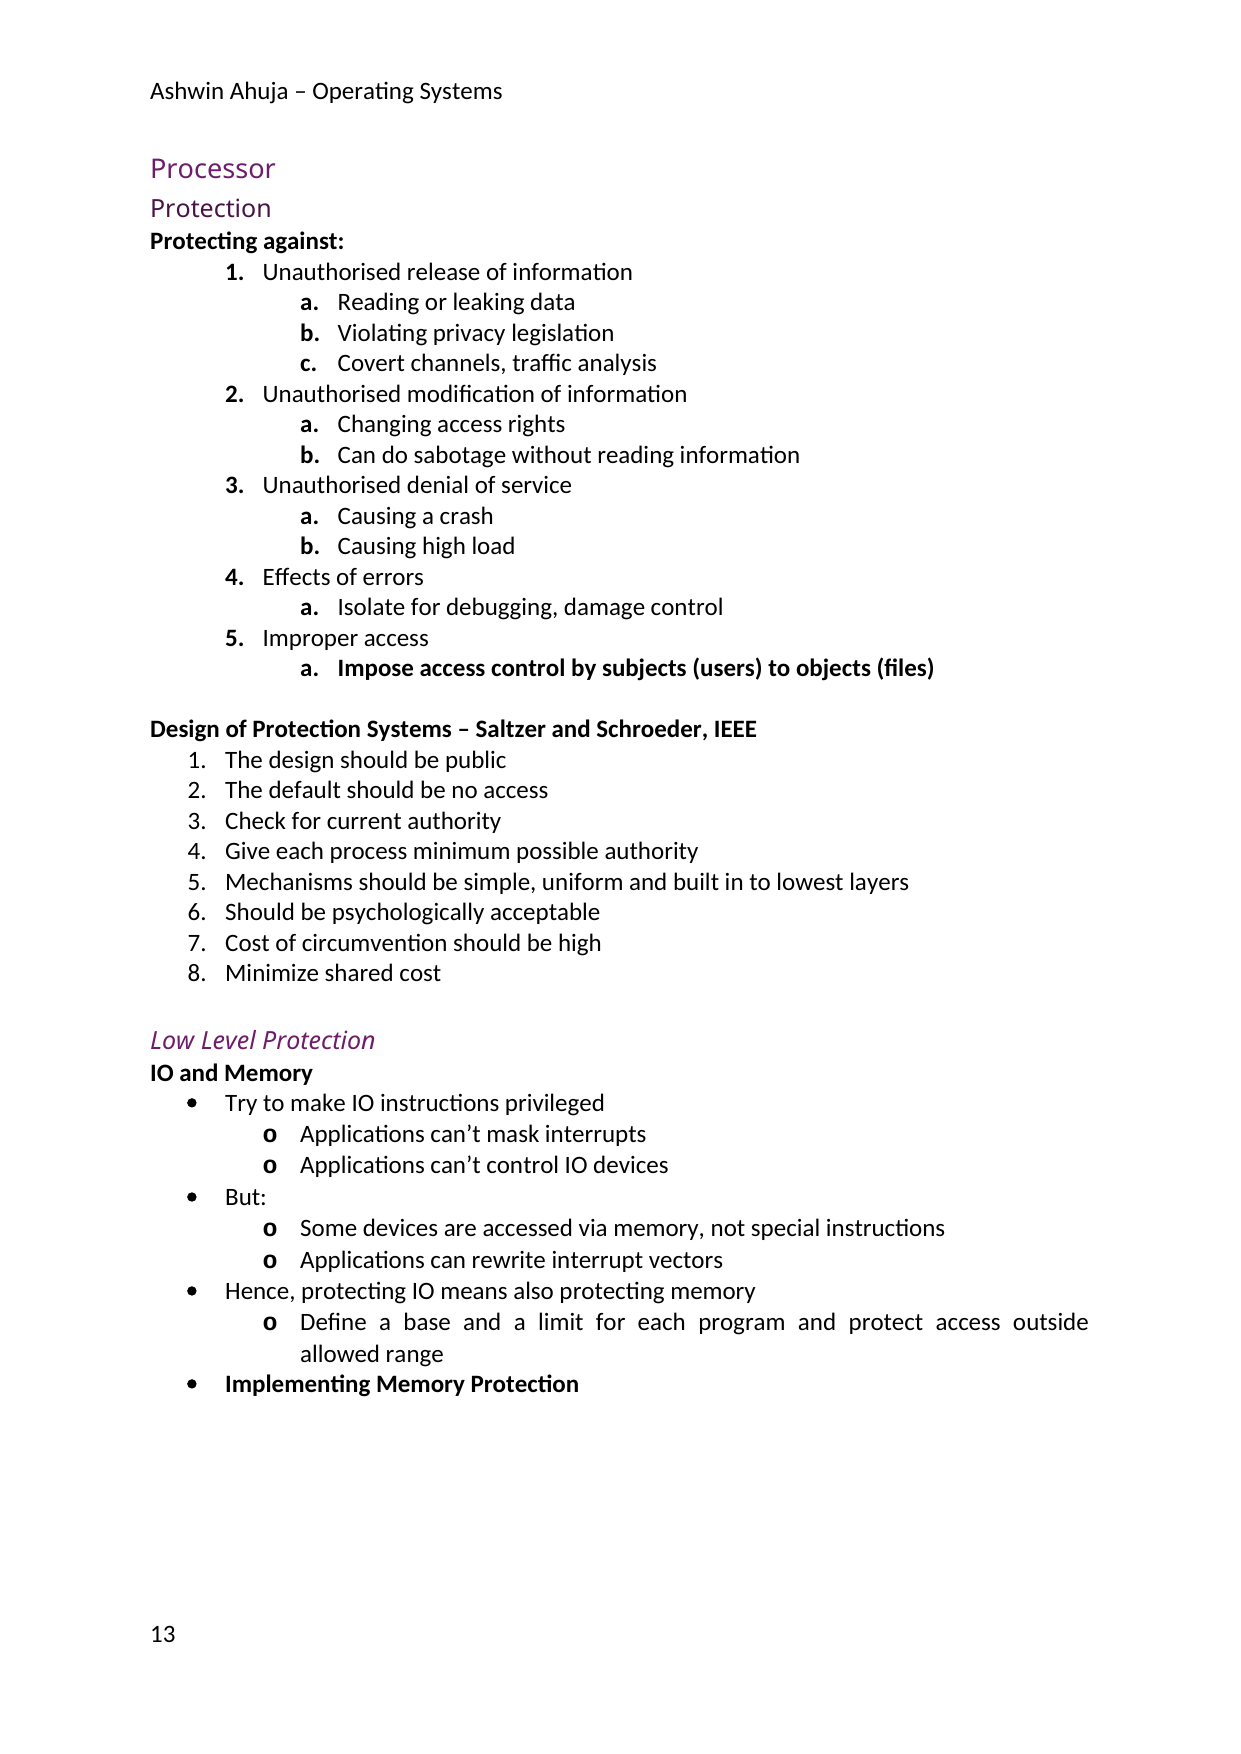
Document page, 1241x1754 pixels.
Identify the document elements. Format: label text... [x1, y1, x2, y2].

list Applications can’t control IO devices [262, 1150, 1090, 1181]
list The default should be no access [187, 774, 1090, 805]
list Minimize shared cost [187, 958, 1090, 988]
list Improper access [225, 622, 1090, 652]
list Isolate for debugging, damage control [300, 591, 1090, 622]
list Covert channels, traffic analysis [300, 347, 1090, 378]
list Causing high load [300, 530, 1090, 561]
list Unauthorised release of information [225, 256, 1090, 286]
subtitle Low Level Protection [150, 1023, 1090, 1057]
list Can do sabotage without reading information [300, 439, 1090, 469]
list The design should be public [187, 744, 1090, 774]
list Cost of circumvention should be high [187, 927, 1090, 958]
list Should be psychologically acceptable [187, 897, 1090, 927]
list Effects of errors [225, 561, 1090, 591]
list Mechanisms should be simple, uniform and built in to lowest layers [187, 866, 1090, 897]
list Applications can’t mask interrupts [262, 1118, 1090, 1150]
list Violating privacy legislation [300, 317, 1090, 347]
text IO and Memory [150, 1057, 1090, 1087]
list Implementing Memory Protection [187, 1368, 1090, 1399]
text Protecting against: [150, 225, 1090, 256]
subtitle Protection [150, 191, 1090, 225]
text Design of Protection Systems – Saltzer and Schroeder, IEEE [150, 713, 1090, 744]
list Causing a crash [300, 500, 1090, 530]
list But: [187, 1181, 1090, 1212]
list Some devices are accessed via memory, not special instructions [262, 1212, 1090, 1244]
list Hence, protecting IO means also protecting memory [187, 1276, 1090, 1306]
list Define a base and a limit for each program and protect access outside allowed range [262, 1306, 1090, 1368]
list Unauthorised modification of information [225, 378, 1090, 408]
list Unauthorised denial of service [225, 469, 1090, 500]
list Give each process minimum possible authority [187, 836, 1090, 866]
list Reading or leaking data [300, 286, 1090, 317]
list Try to make IO instructions privileged [187, 1087, 1090, 1118]
list Impose access control by subjects (users) to objects (files) [300, 652, 1090, 683]
list Check for current authority [187, 805, 1090, 836]
list Applications can rewrite interrupt vectors [262, 1244, 1090, 1276]
list Changing access rights [300, 408, 1090, 439]
subtitle Processor [150, 150, 1090, 187]
